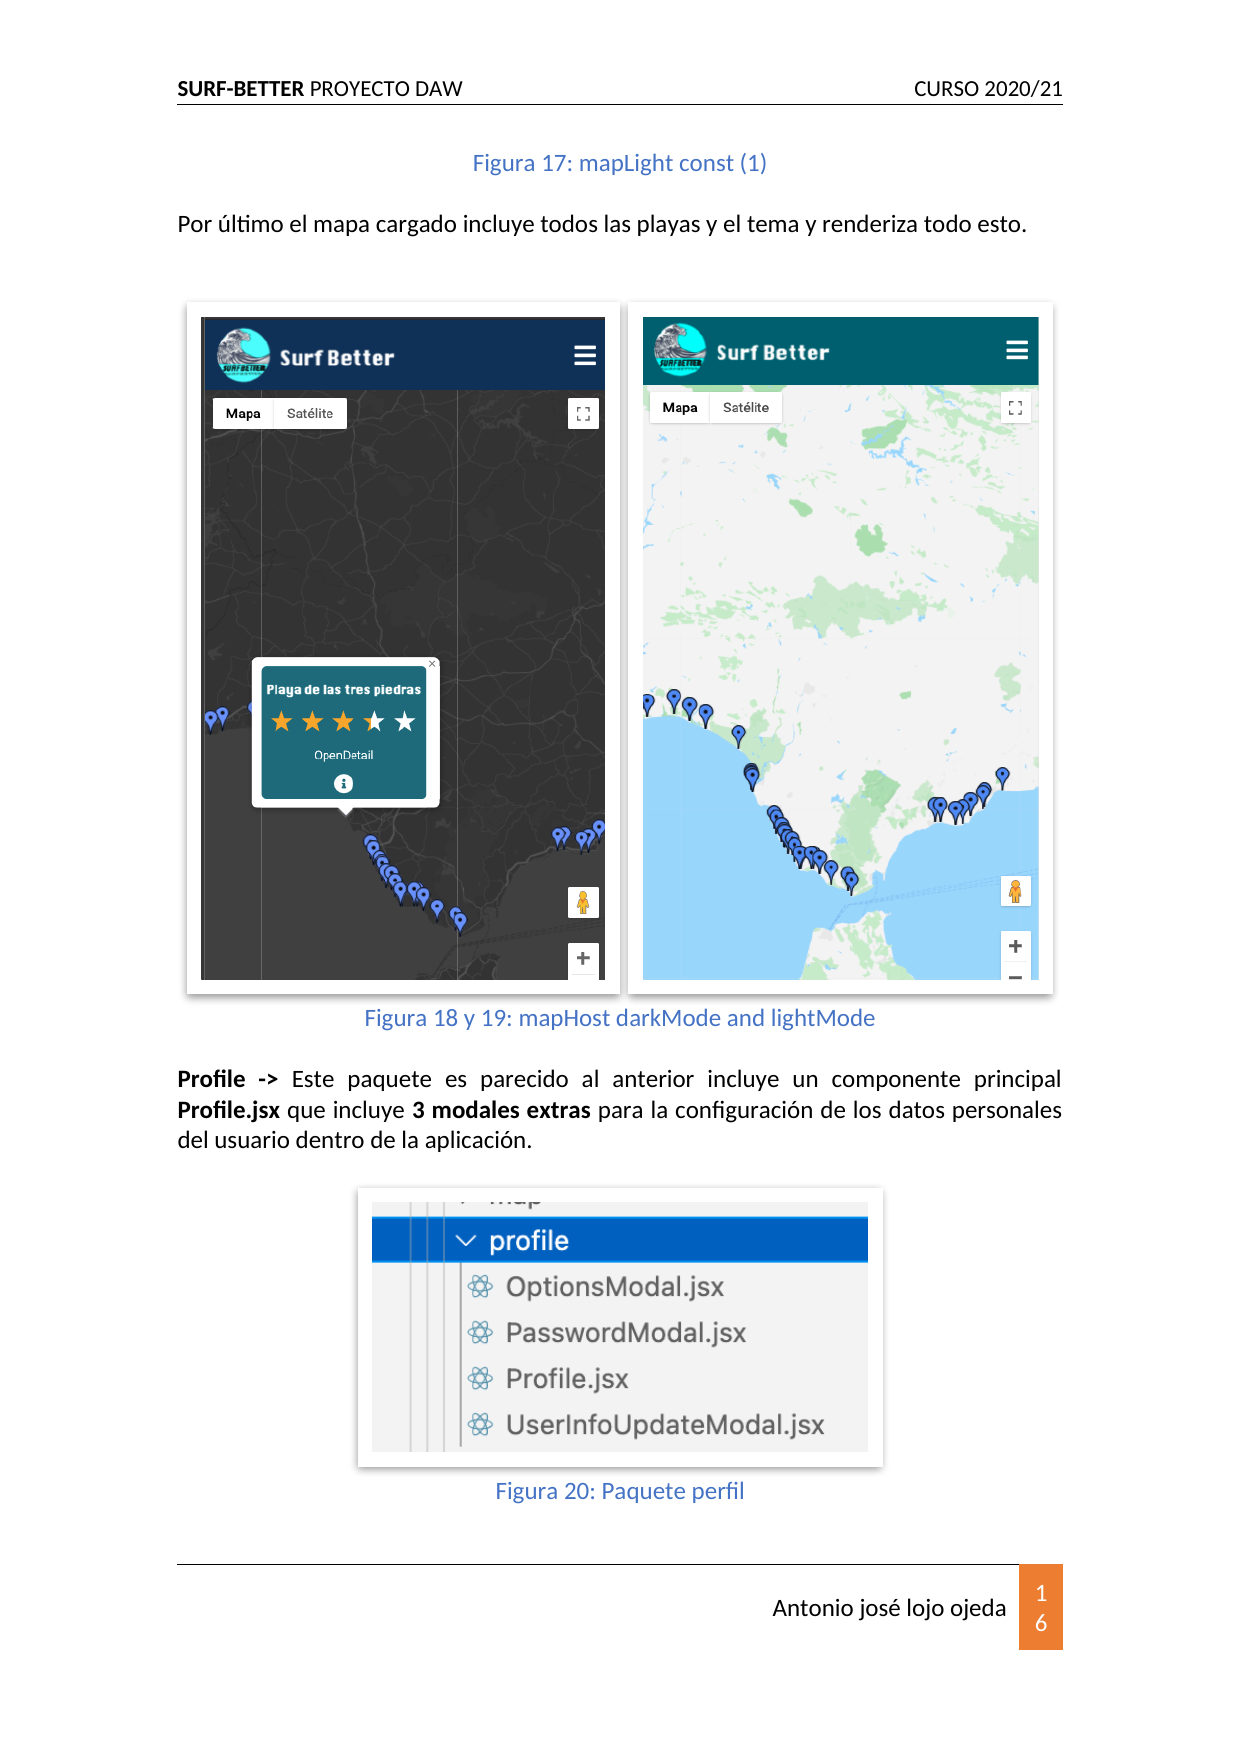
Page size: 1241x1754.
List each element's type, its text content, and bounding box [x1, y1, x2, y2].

text Por último el mapa cargado incluye todos las playas y el tema y renderiza todo esto. [177, 209, 1063, 239]
text Figura 17: mapLight const (1) [177, 148, 1063, 178]
picture [643, 317, 1039, 980]
text Figura 18 y 19: mapHost darkMode and lightMode [177, 1002, 1063, 1033]
picture [201, 317, 605, 980]
text Figura 20: Paquete perfil [177, 1475, 1063, 1506]
picture [372, 1202, 868, 1452]
text Profile -> Este paquete es parecido al anterior incluye un componente principal Profile.jsx que incluye 3 modales extras para la configuración de los datos personales del usuario dentro de la aplicación. [177, 1063, 1063, 1155]
